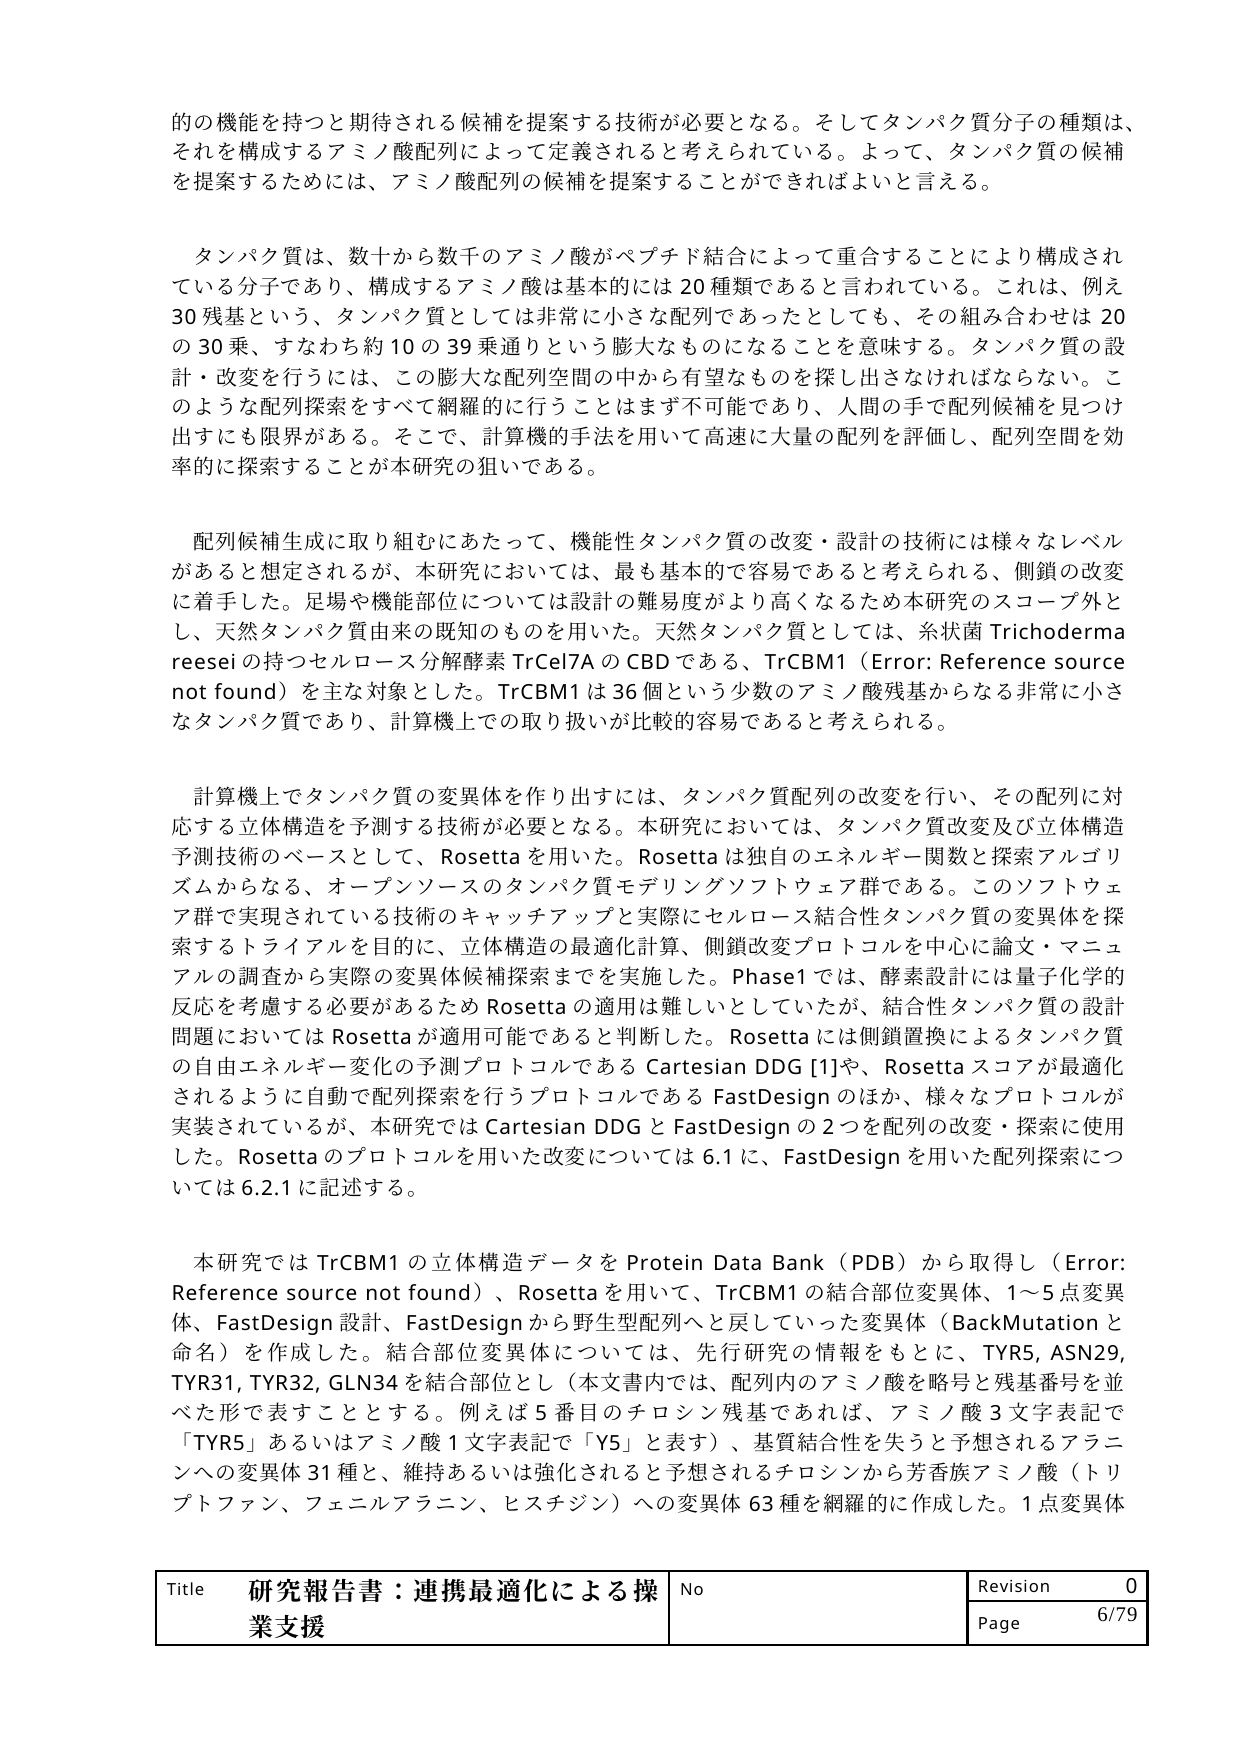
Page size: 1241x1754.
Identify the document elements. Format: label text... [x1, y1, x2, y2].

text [171, 106, 1126, 196]
text タンパク質は、数十から数千のアミノ酸がペプチド結合によって重合することにより構成されている分子であり、構成するアミノ酸は基本的には20種類であると言われている。これは、例え30残基という、タンパク質としては非常に小さな配列であったとしても、その組み合わせは20の30乗、すなわち約10の39乗通りという膨大なものになることを意味する。タンパク質の設計・改変を行うには、この膨大な配列空間の中から有望なものを探し出さなければならない。このような配列探索をすべて網羅的に行うことはまず不可能であり、人間の手で配列候補を見つけ出すにも限界がある。そこで、計算機的手法を用いて高速に大量の配列を評価し、配列空間を効率的に探索することが本研究の狙いである。 [171, 241, 1126, 481]
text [171, 1246, 1126, 1517]
text 計算機上でタンパク質の変異体を作り出すには、タンパク質配列の改変を行い、その配列に対応する立体構造を予測する技術が必要となる。本研究においては、タンパク質改変及び立体構造予測技術のベースとして、Rosettaを用いた。Rosettaは独自のエネルギー関数と探索アルゴリズムからなる、オープンソースのタンパク質モデリングソフトウェア群である。このソフトウェア群で実現されている技術のキャッチアップと実際にセルロース結合性タンパク質の変異体を探索するトライアルを目的に、立体構造の最適化計算、側鎖改変プロトコルを中心に論文・マニュアルの調査から実際の変異体候補探索までを実施した。Phase1では、酵素設計には量子化学的反応を考慮する必要があるためRosettaの適用は難しいとしていたが、結合性タンパク質の設計問題においてはRosettaが適用可能であると判断した。Rosettaには側鎖置換によるタンパク質の自由エネルギー変化の予測プロトコルであるCartesian DDGや、Rosettaスコアが最適化されるように自動で配列探索を行うプロトコルであるFastDesignのほか、様々なプロトコルが実装されているが、本研究ではCartesian DDGとFastDesignの2つを配列の改変・探索に使用した。Rosettaのプロトコルを用いた改変については6.1に、FastDesignを用いた配列探索については6.2.1に記述する。 [171, 781, 1126, 1201]
